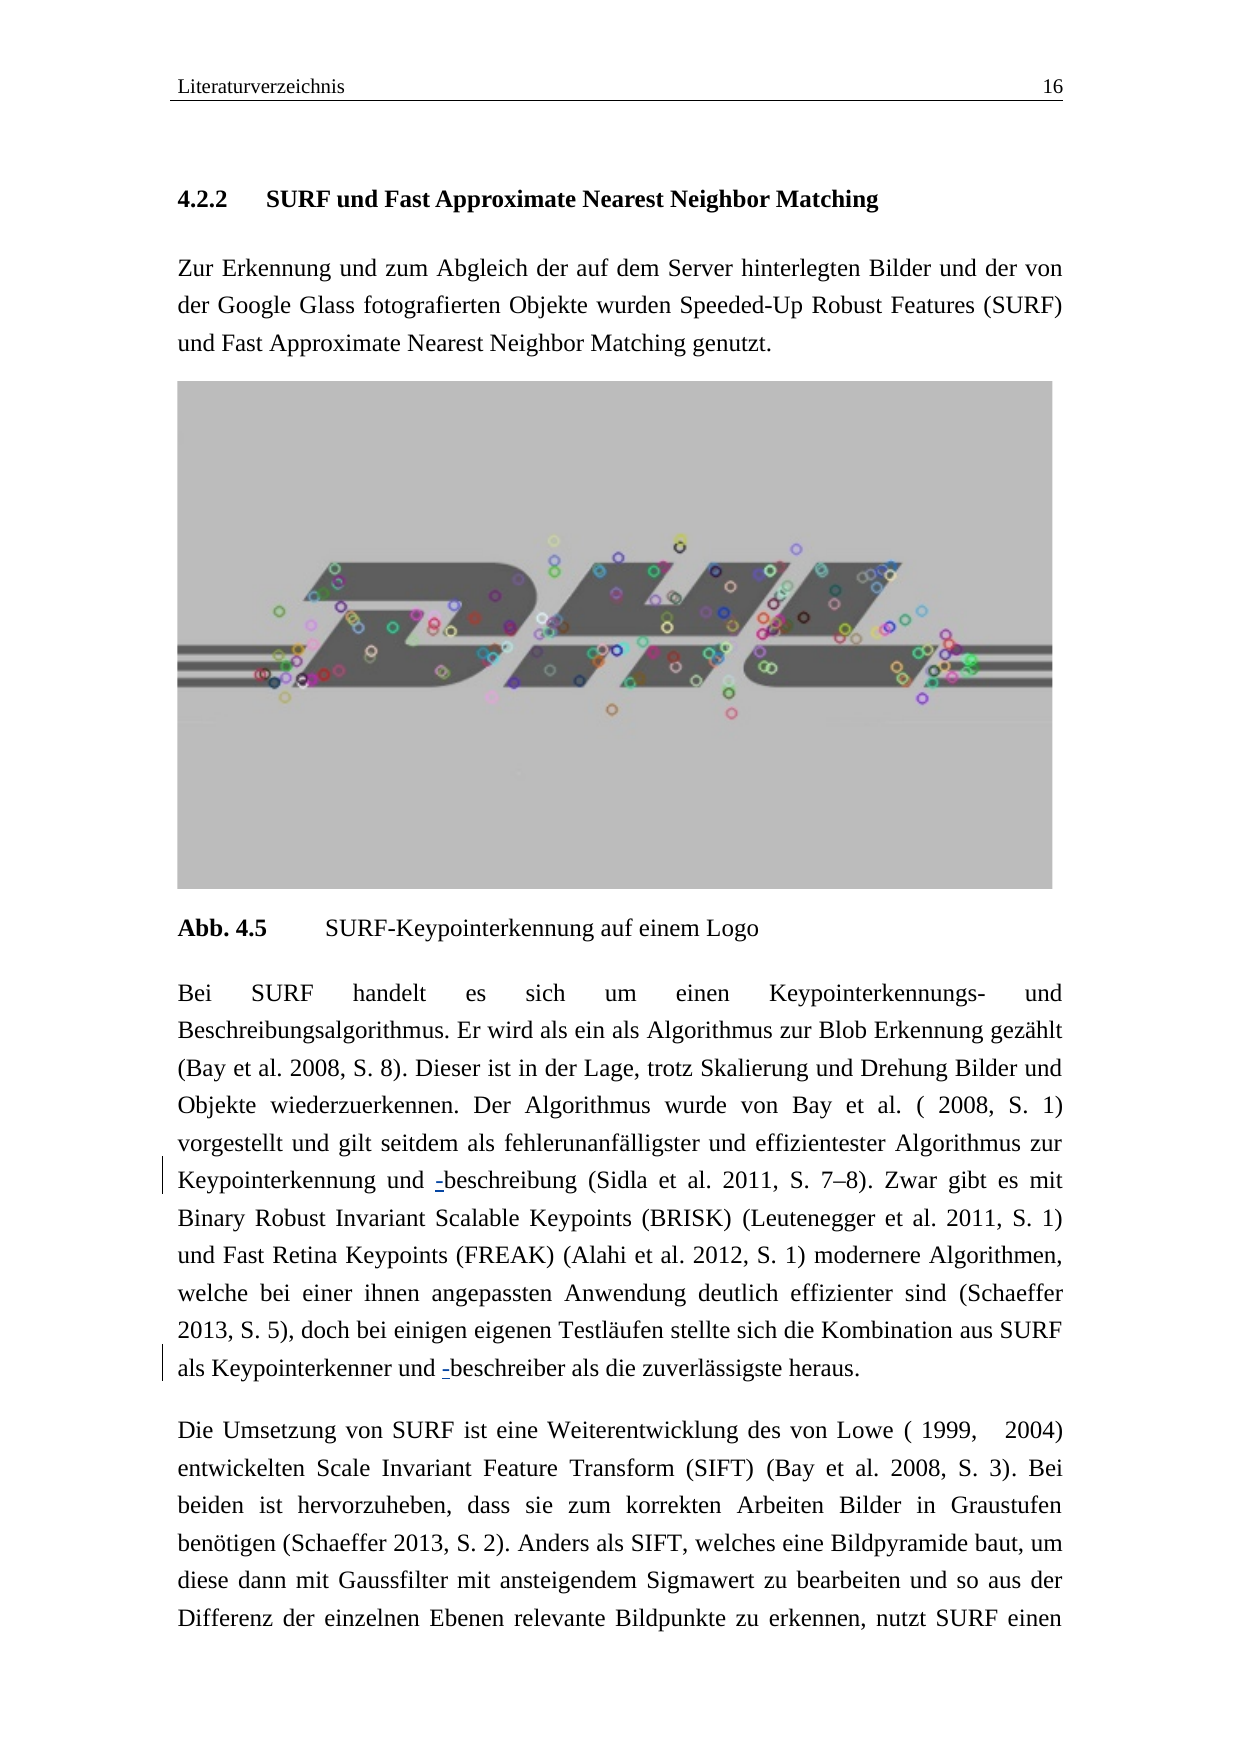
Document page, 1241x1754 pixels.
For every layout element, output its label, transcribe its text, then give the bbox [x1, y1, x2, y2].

picture [177, 381, 1053, 889]
text Zur Erkennung und zum Abgleich der auf dem Server hinterlegten Bilder und der von der Google Glass fotografierten Objekte wurden Speeded-Up Robust Features (SURF) und Fast Approximate Nearest Neighbor Matching genutzt. [177, 244, 1063, 357]
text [177, 1406, 1063, 1631]
text Bei SURF handelt es sich um einen Keypointerkennungs- und Beschreibungsalgorithmus. Er wird als ein als Algorithmus zur Blob Erkennung gezählt (Bay et al. 2008, S. 8). Dieser ist in der Lage, trotz Skalierung und Drehung Bilder und Objekte wiederzuerkennen. Der Algorithmus wurde von Bay et al. ( 2008, S. 1) vorgestellt und gilt seitdem als fehlerunanfälligster und effizientester Algorithmus zur Keypointerkennung und beschreibung (Sidla et al. 2011, S. 7–8). Zwar gibt es mit Binary Robust Invariant Scalable Keypoints (BRISK) (Leutenegger et al. 2011, S. 1) und Fast Retina Keypoints (FREAK) (Alahi et al. 2012, S. 1) modernere Algorithmen, welche bei einer ihnen angepassten Anwendung deutlich effizienter sind (Schaeffer 2013, S. 5), doch bei einigen eigenen Testläufen stellte sich die Kombination aus SURF als Keypointerkenner und beschreiber als die zuverlässigste heraus. [177, 969, 1063, 1381]
subtitle SURF und Fast Approximate Nearest Neighbor Matching [177, 184, 1063, 213]
